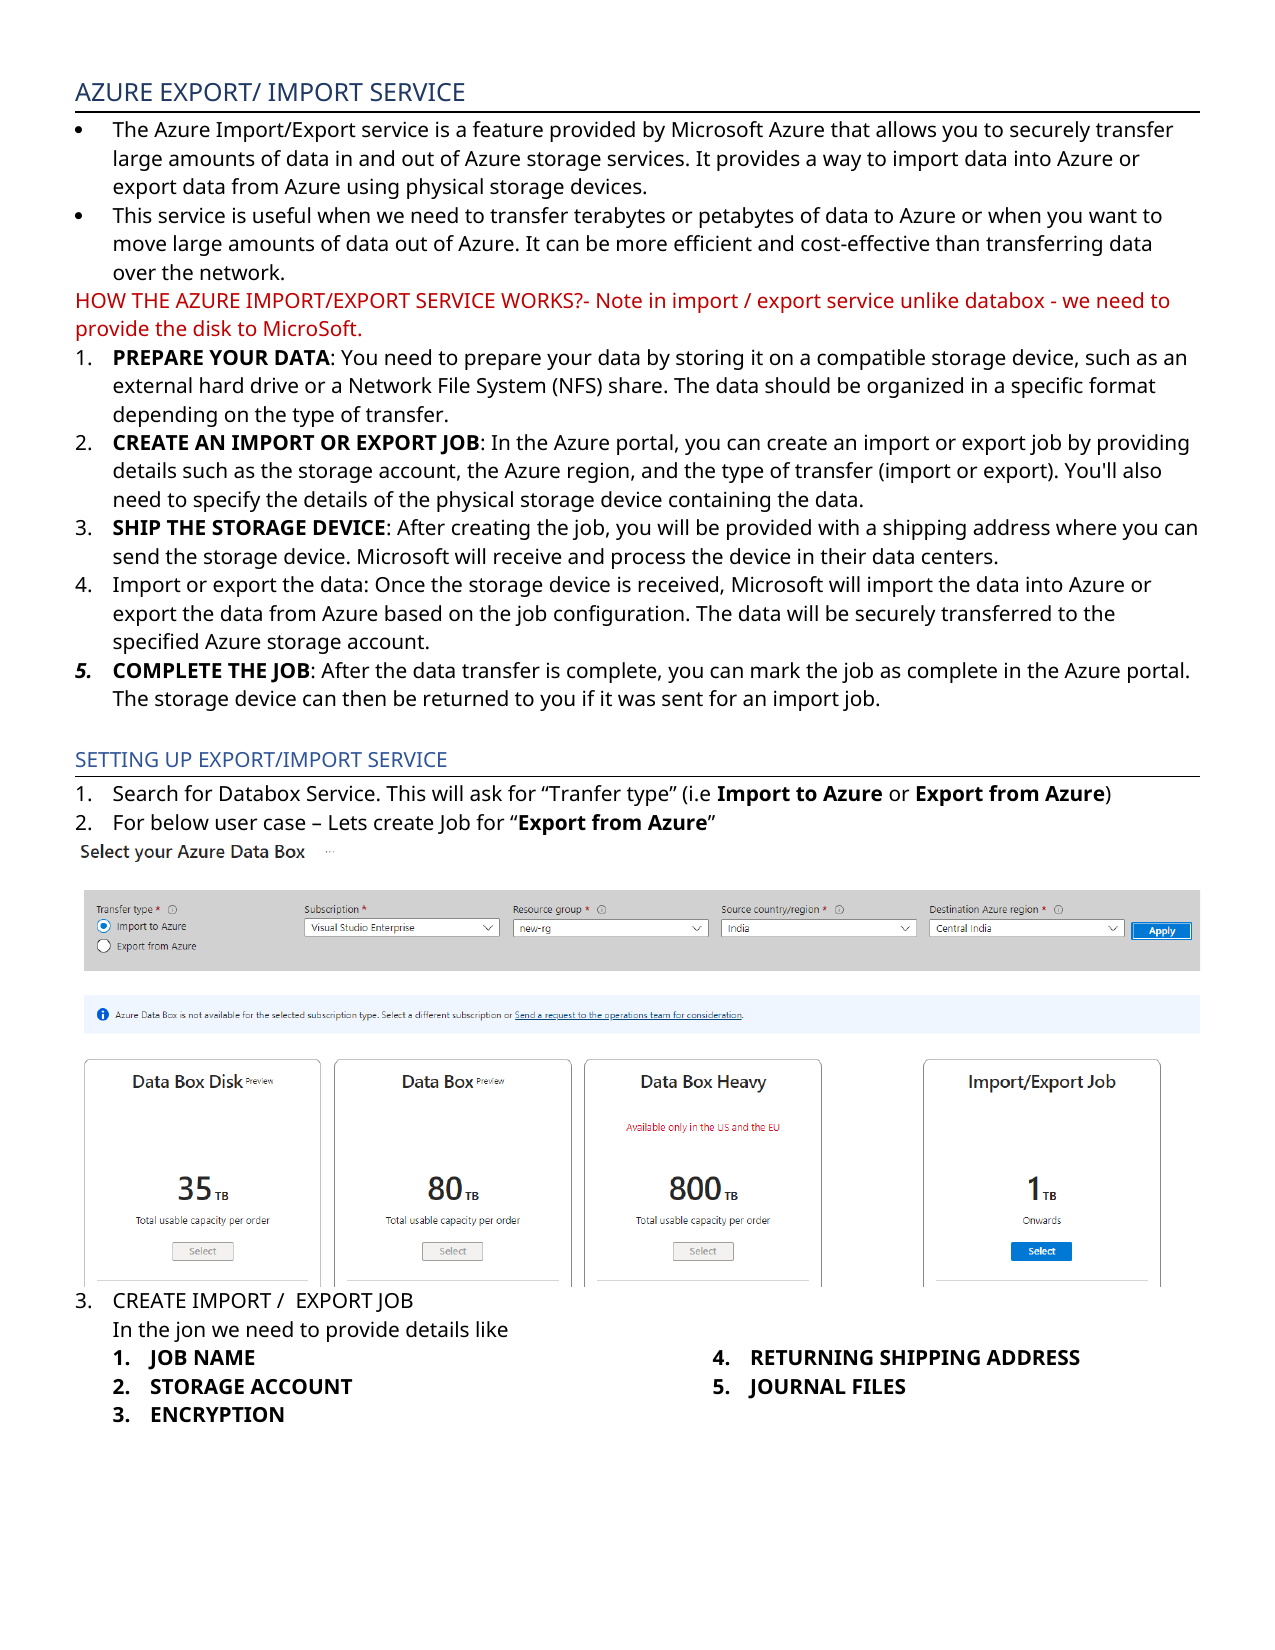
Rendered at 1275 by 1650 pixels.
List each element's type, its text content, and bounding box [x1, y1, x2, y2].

list JOURNAL FILES [712, 1372, 1200, 1400]
list CREATE IMPORT / EXPORT JOB [75, 1287, 1200, 1315]
list Search for Databox Service. This will ask for “Tranfer type” (i.e Import to Azure or Export from Azure) [75, 779, 1200, 808]
list PREPARE YOUR DATA: You need to prepare your data by storing it on a compatible storage device, such as an external hard drive or a Network File System (NFS) share. The data should be organized in a specific format depending on the type of transfer. [75, 343, 1200, 428]
list RETURNING SHIPPING ADDRESS [712, 1343, 1200, 1372]
list STORAGE ACCOUNT [112, 1372, 600, 1400]
text HOW THE AZURE IMPORT/EXPORT SERVICE WORKS?- Note in import / export service unlike databox - we need to provide the disk to MicroSoft. [75, 286, 1200, 343]
list The Azure Import/Export service is a feature provided by Microsoft Azure that allows you to securely transfer large amounts of data in and out of Azure storage services. It provides a way to import data into Azure or export data from Azure using physical storage devices. [75, 115, 1200, 201]
list Import or export the data: Once the storage device is received, Microsoft will import the data into Azure or export the data from Azure based on the job configuration. The data will be securely transferred to the specified Azure storage account. [75, 570, 1200, 656]
list For below user case – Lets create Job for “Export from Azure” [75, 808, 1200, 836]
list COMPLETE THE JOB: After the data transfer is complete, you can mark the job as complete in the Azure portal. The storage device can then be returned to you if it was sent for an import job. [75, 656, 1200, 741]
picture [75, 836, 1200, 1287]
list SHIP THE STORAGE DEVICE: After creating the job, you will be provided with a shipping address where you can send the storage device. Microsoft will receive and process the device in their data centers. [75, 513, 1200, 570]
subtitle SETTING UP EXPORT/IMPORT SERVICE [75, 745, 1200, 776]
list JOB NAME [112, 1343, 600, 1372]
subtitle AZURE EXPORT/ IMPORT SERVICE [75, 75, 1200, 111]
text In the jon we need to provide details like [112, 1315, 1200, 1343]
list ENCRYPTION [112, 1400, 600, 1429]
list CREATE AN IMPORT OR EXPORT JOB: In the Azure portal, you can create an import or export job by providing details such as the storage account, the Azure region, and the type of transfer (import or export). You'll also need to specify the details of the physical storage device containing the data. [75, 428, 1200, 513]
list This service is useful when we need to transfer terabytes or petabytes of data to Azure or when you want to move large amounts of data out of Azure. It can be more efficient and cost-effective than transferring data over the network. [75, 201, 1200, 286]
